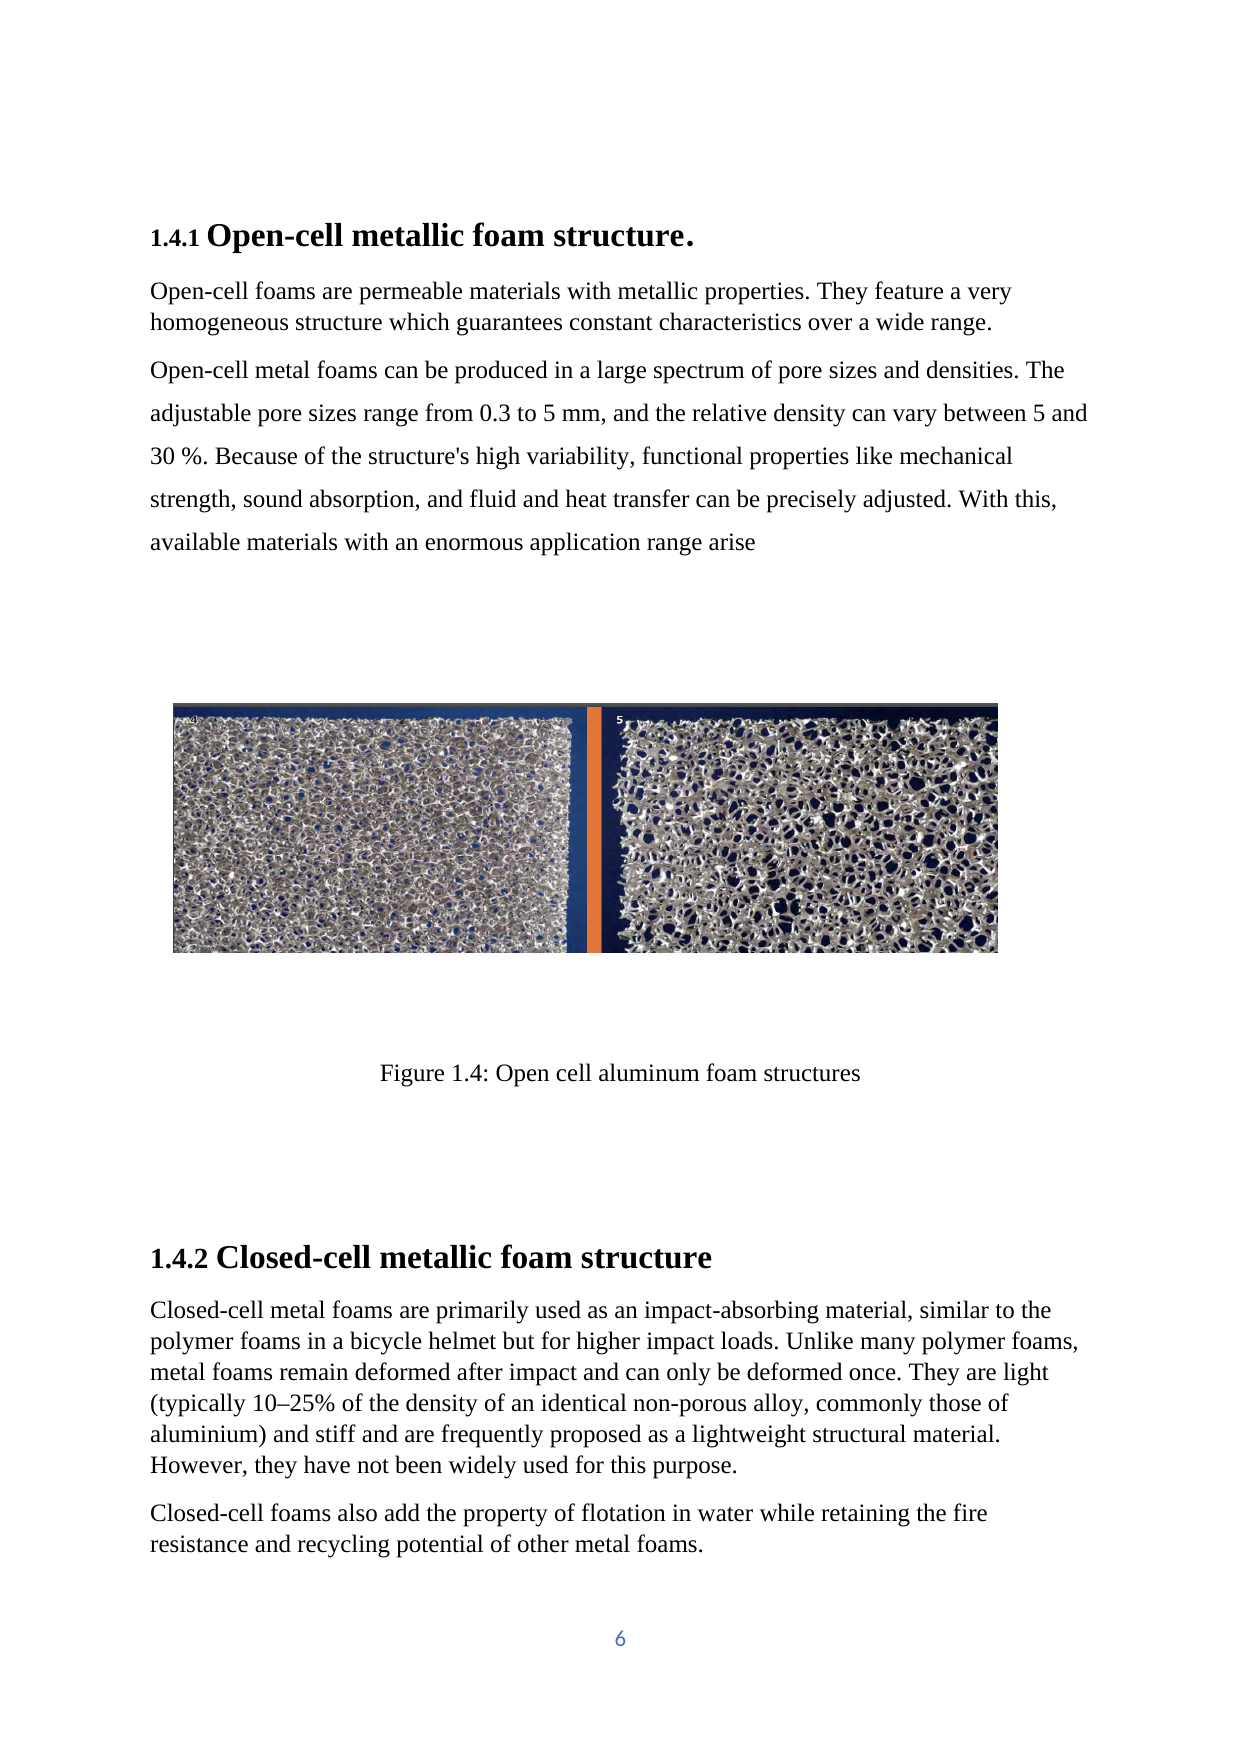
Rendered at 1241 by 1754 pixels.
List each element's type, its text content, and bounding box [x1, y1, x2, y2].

text Figure 1.4: Open cell aluminum foam structures [150, 1058, 1090, 1087]
text Closed-cell foams also add the property of flotation in water while retaining the fire resistance and recycling potential of other metal foams. [150, 1498, 1090, 1558]
picture [173, 703, 998, 953]
text Open-cell metal foams can be produced in a large spectrum of pore sizes and densities. The adjustable pore sizes range from 0.3 to 5 mm, and the relative density can vary between 5 and 30 %. Because of the structure's high variability, functional properties like mechanical strength, sound absorption, and fluid and heat transfer can be precisely adjusted. With this, available materials with an enormous application range arise [150, 355, 1090, 556]
text Open-cell foams are permeable materials with metallic properties. They feature a very homogeneous structure which guarantees constant characteristics over a wide range. [150, 276, 1090, 336]
text Closed-cell metal foams are primarily used as an impact-absorbing material, similar to the polymer foams in a bicycle helmet but for higher impact loads. Unlike many polymer foams, metal foams remain deformed after impact and can only be deformed once. They are light (typically 10–25% of the density of an identical non-porous alloy, commonly those of aluminium) and stiff and are frequently proposed as a lightweight structural material. However, they have not been widely used for this purpose. [150, 1295, 1090, 1479]
text 1.4.2 Closed-cell metallic foam structure [150, 1237, 1090, 1276]
text 1.4.1 Open-cell metallic foam structure. [150, 210, 1090, 256]
